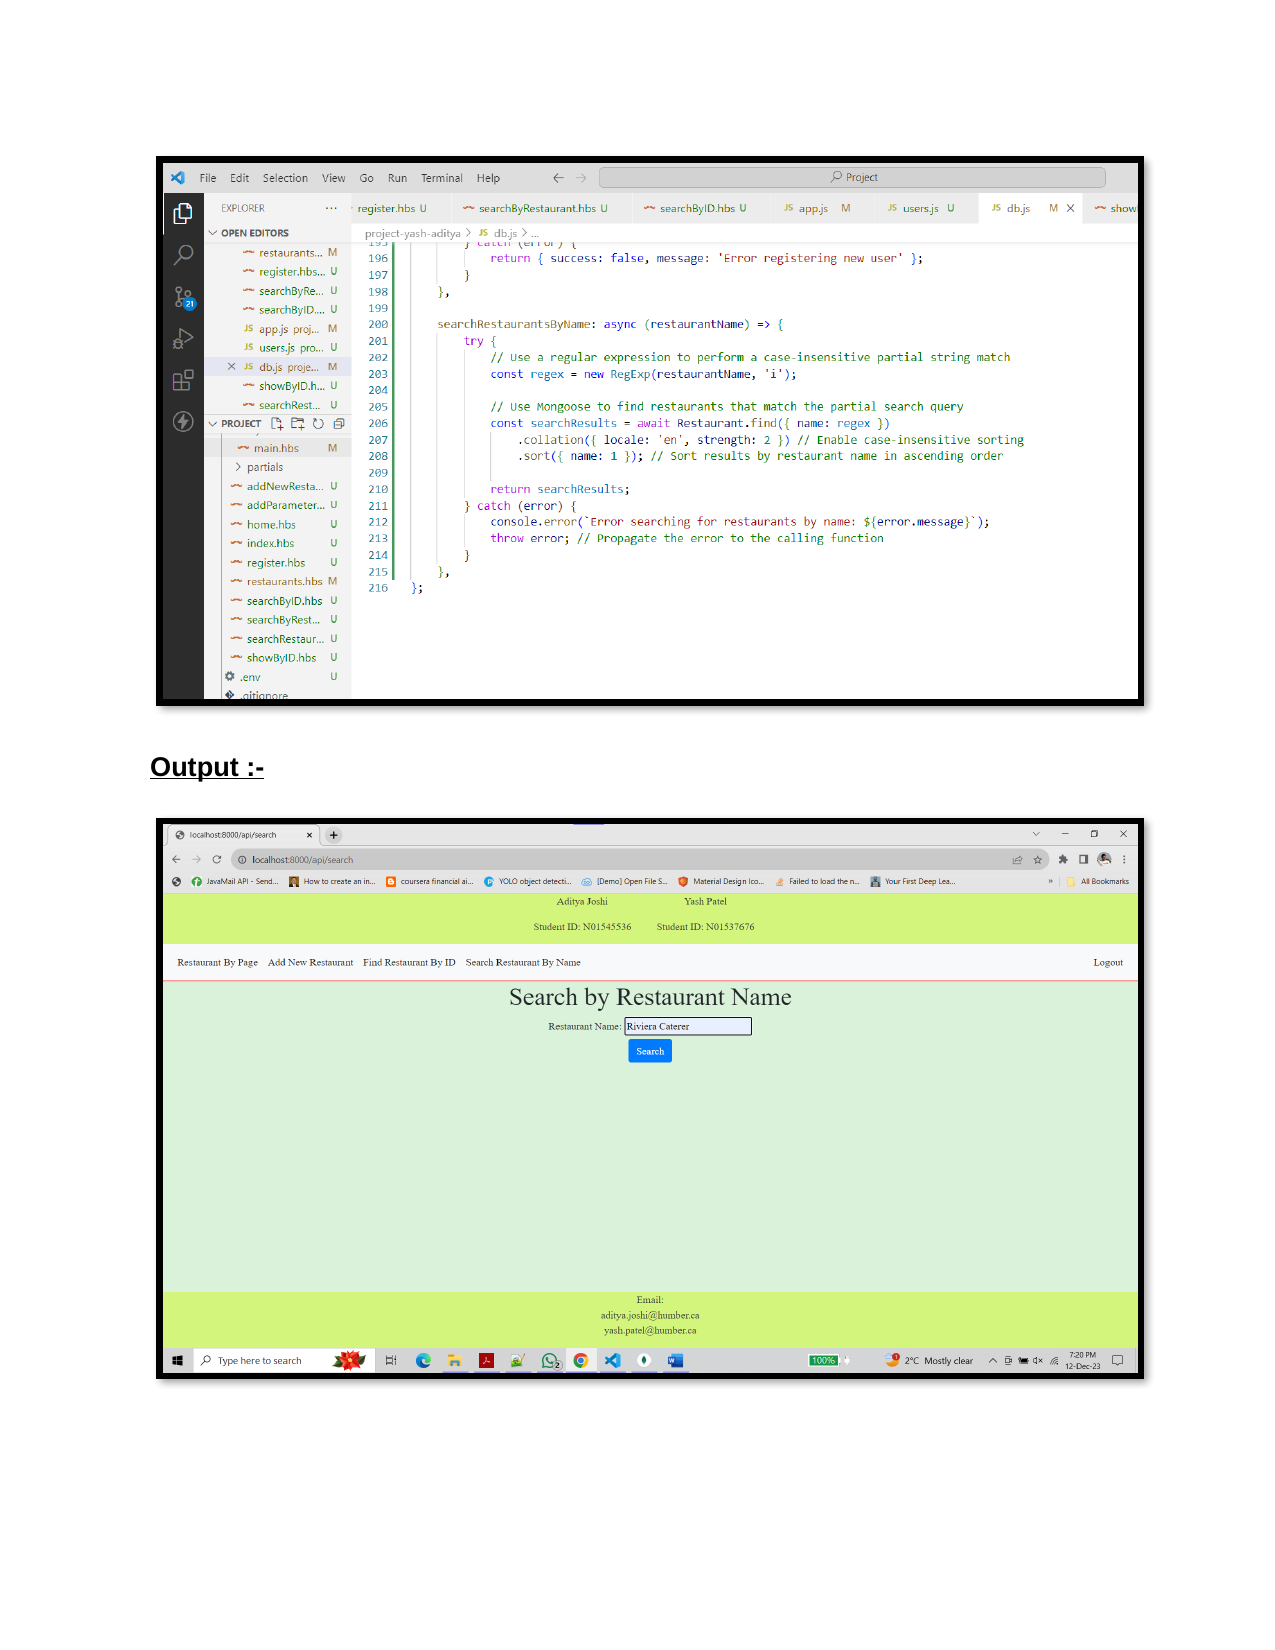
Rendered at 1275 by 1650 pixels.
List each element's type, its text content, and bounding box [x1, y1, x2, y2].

text Output :- [150, 751, 1125, 782]
picture [163, 163, 1138, 699]
picture [163, 824, 1138, 1373]
